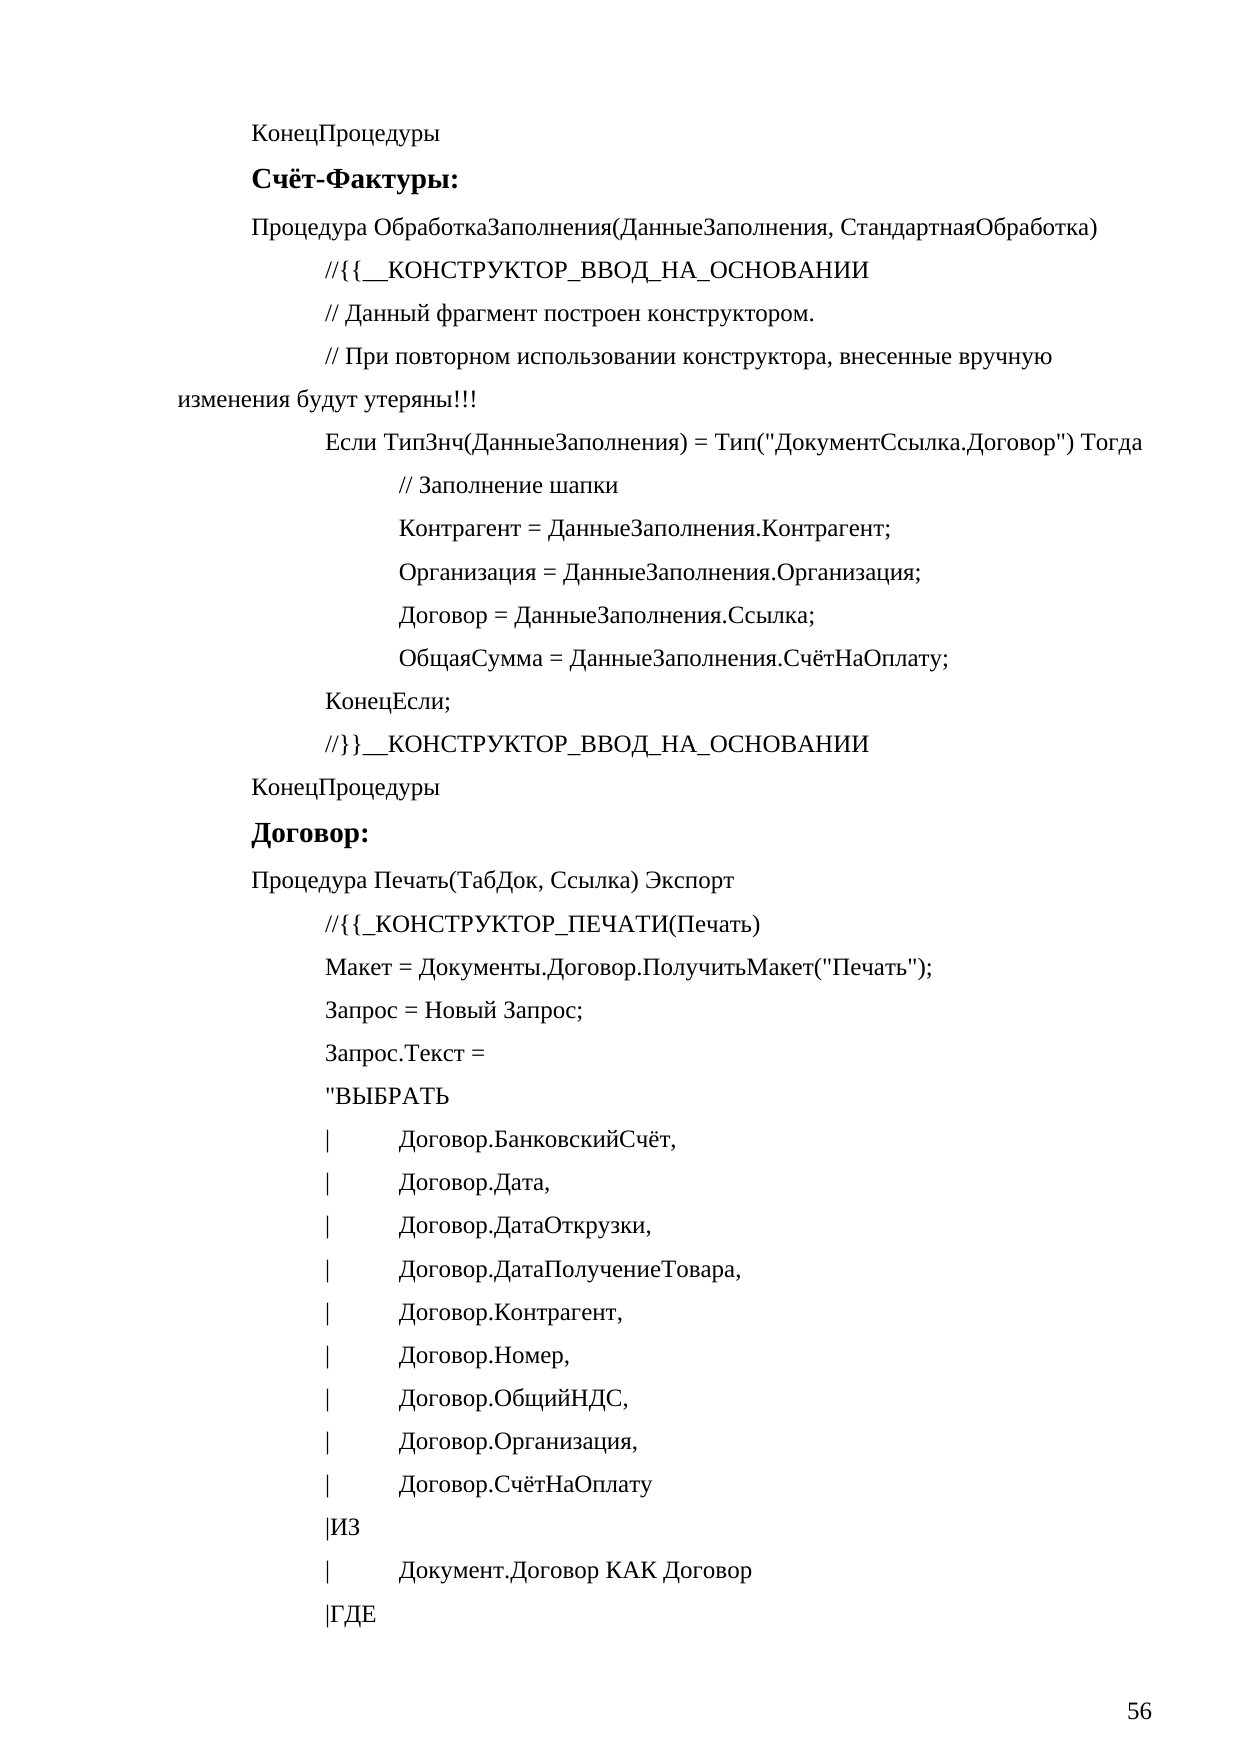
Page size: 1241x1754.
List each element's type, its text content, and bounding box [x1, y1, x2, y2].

text Запрос = Новый Запрос; [177, 995, 1152, 1024]
text |ГДЕ [177, 1599, 1152, 1627]
text Контрагент = ДанныеЗаполнения.Контрагент; [177, 513, 1152, 542]
text | Договор.Организация, [177, 1426, 1152, 1455]
text ОбщаяСумма = ДанныеЗаполнения.СчётНаОплату; [177, 643, 1152, 672]
text //{{_КОНСТРУКТОР_ПЕЧАТИ(Печать) [177, 909, 1152, 937]
text Макет = Документы.Договор.ПолучитьМакет("Печать"); [177, 952, 1152, 981]
text | Договор.ДатаПолучениеТовара, [177, 1254, 1152, 1282]
text | Договор.ДатаОткрузки, [177, 1211, 1152, 1239]
text //}}__КОНСТРУКТОР_ВВОД_НА_ОСНОВАНИИ [177, 729, 1152, 758]
text Организация = ДанныеЗаполнения.Организация; [177, 557, 1152, 585]
text | Договор.Контрагент, [177, 1297, 1152, 1326]
text Процедура Печать(ТабДок, Ссылка) Экспорт [177, 866, 1152, 894]
text | Договор.Дата, [177, 1167, 1152, 1196]
text Если ТипЗнч(ДанныеЗаполнения) = Тип("ДокументСсылка.Договор") Тогда [177, 427, 1152, 456]
text // Данный фрагмент построен конструктором. [177, 298, 1152, 327]
text | Договор.Номер, [177, 1340, 1152, 1369]
text КонецПроцедуры [177, 772, 1152, 801]
text | Документ.Договор КАК Договор [177, 1556, 1152, 1584]
text КонецЕсли; [177, 686, 1152, 715]
text | Договор.ОбщийНДС, [177, 1383, 1152, 1412]
text Запрос.Текст = [177, 1038, 1152, 1067]
text Процедура ОбработкаЗаполнения(ДанныеЗаполнения, СтандартнаяОбработка) [177, 212, 1152, 240]
text // Заполнение шапки [177, 470, 1152, 499]
text КонецПроцедуры [177, 118, 1152, 147]
text | Договор.БанковскийСчёт, [177, 1124, 1152, 1153]
text //{{__КОНСТРУКТОР_ВВОД_НА_ОСНОВАНИИ [177, 255, 1152, 283]
text |ИЗ [177, 1512, 1152, 1541]
text Договор = ДанныеЗаполнения.Ссылка; [177, 600, 1152, 628]
text // При повторном использовании конструктора, внесенные вручную изменения будут утеряны!!! [177, 341, 1152, 413]
text | Договор.СчётНаОплату [177, 1469, 1152, 1498]
text "ВЫБРАТЬ [177, 1081, 1152, 1110]
text Договор: [177, 815, 1152, 849]
text Счёт-Фактуры: [177, 161, 1152, 195]
